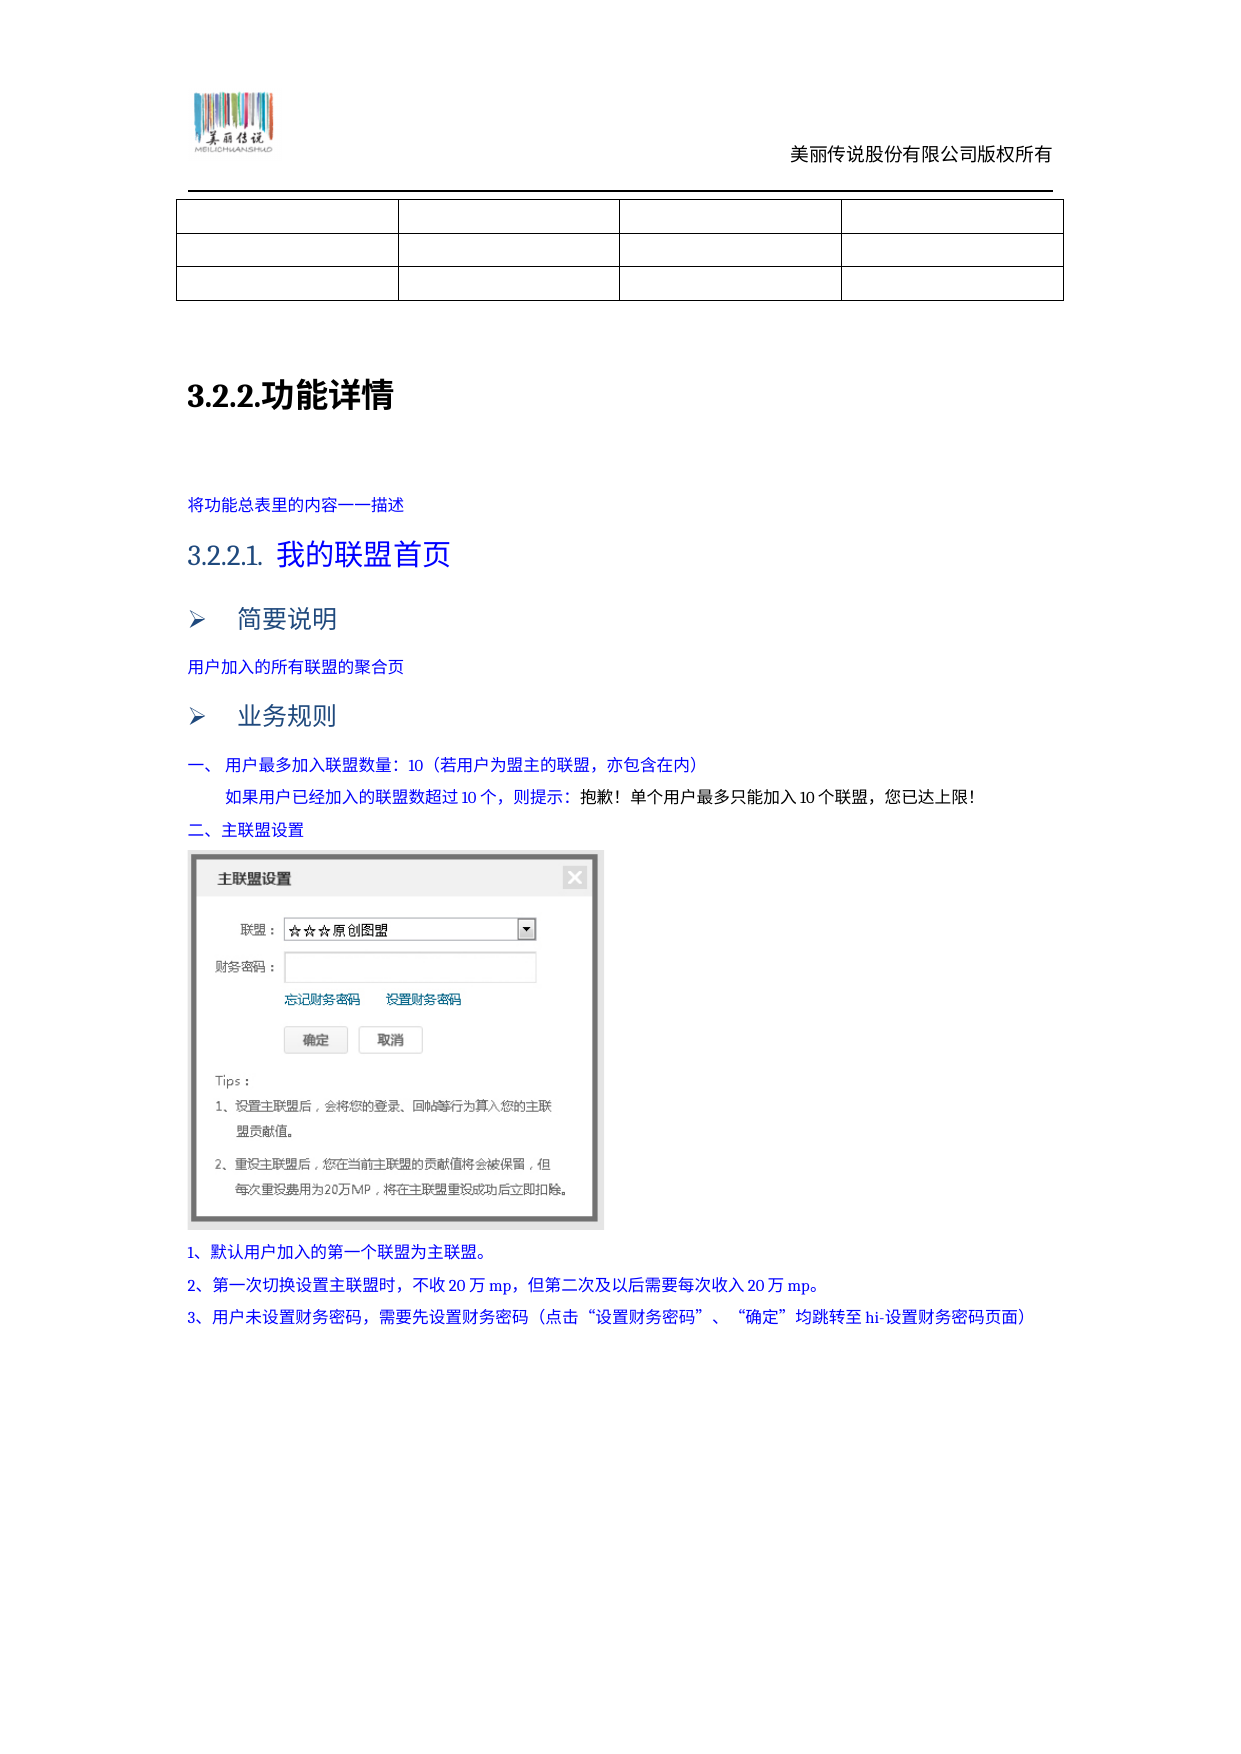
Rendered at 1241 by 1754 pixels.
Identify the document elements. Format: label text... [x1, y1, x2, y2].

table_cell [620, 234, 841, 266]
list 用户最多加入联盟数量：10（若用户为盟主的联盟，亦包含在内） [187, 747, 1053, 780]
list 如果用户已经加入的联盟数超过10个，则提示：抱歉！单个用户最多只能加入10个联盟，您已达上限！ [225, 780, 1053, 812]
table_cell [399, 234, 619, 266]
text 将功能总表里的内容一一描述 [187, 487, 1053, 520]
table_cell [620, 200, 841, 233]
subtitle 我的联盟首页 [187, 520, 1053, 585]
table_cell [620, 267, 841, 300]
table_cell [842, 267, 1063, 300]
subtitle 业务规则 [187, 682, 1053, 747]
table_cell [399, 267, 619, 300]
subtitle 功能详情 [187, 360, 1053, 425]
table_cell [177, 267, 398, 300]
text 3、用户未设置财务密码，需要先设置财务密码（点击“设置财务密码”、“确定”均跳转至hi-设置财务密码页面） [187, 1300, 1053, 1332]
picture [187, 850, 605, 1230]
table_cell [177, 234, 398, 266]
picture [187, 88, 282, 161]
table_cell [842, 200, 1063, 233]
text 2、第一次切换设置主联盟时，不收20 万mp，但第二次及以后需要每次收入20万mp。 [187, 1267, 1053, 1300]
table_cell [399, 200, 619, 233]
table_cell [177, 200, 398, 233]
table_cell [842, 234, 1063, 266]
subtitle 简要说明 [187, 585, 1053, 650]
text 1、默认用户加入的第一个联盟为主联盟。 [187, 1235, 1053, 1267]
text 用户加入的所有联盟的聚合页 [187, 650, 1053, 682]
